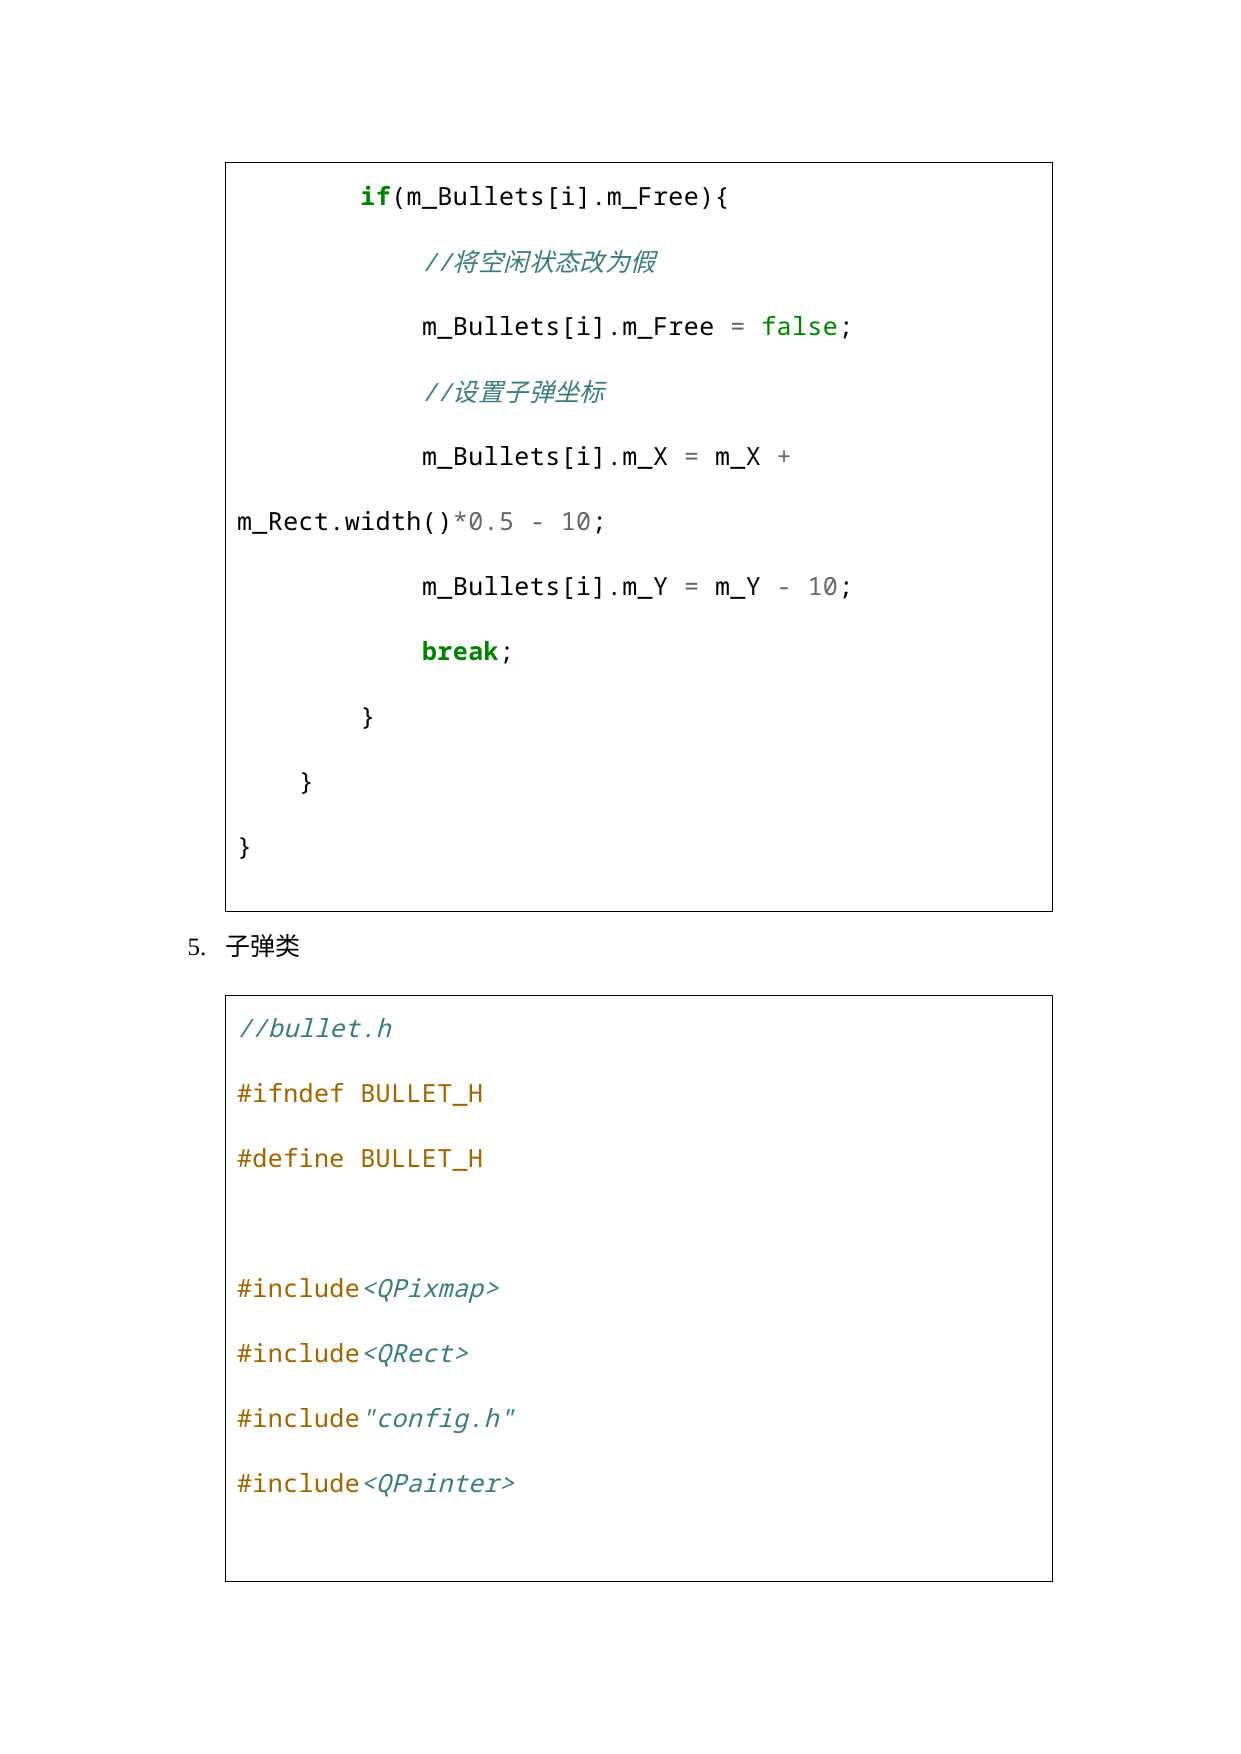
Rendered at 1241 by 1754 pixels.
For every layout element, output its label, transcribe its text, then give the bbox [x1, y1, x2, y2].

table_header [226, 163, 1052, 911]
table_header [226, 996, 1052, 1581]
list 子弹类 [187, 912, 1053, 977]
